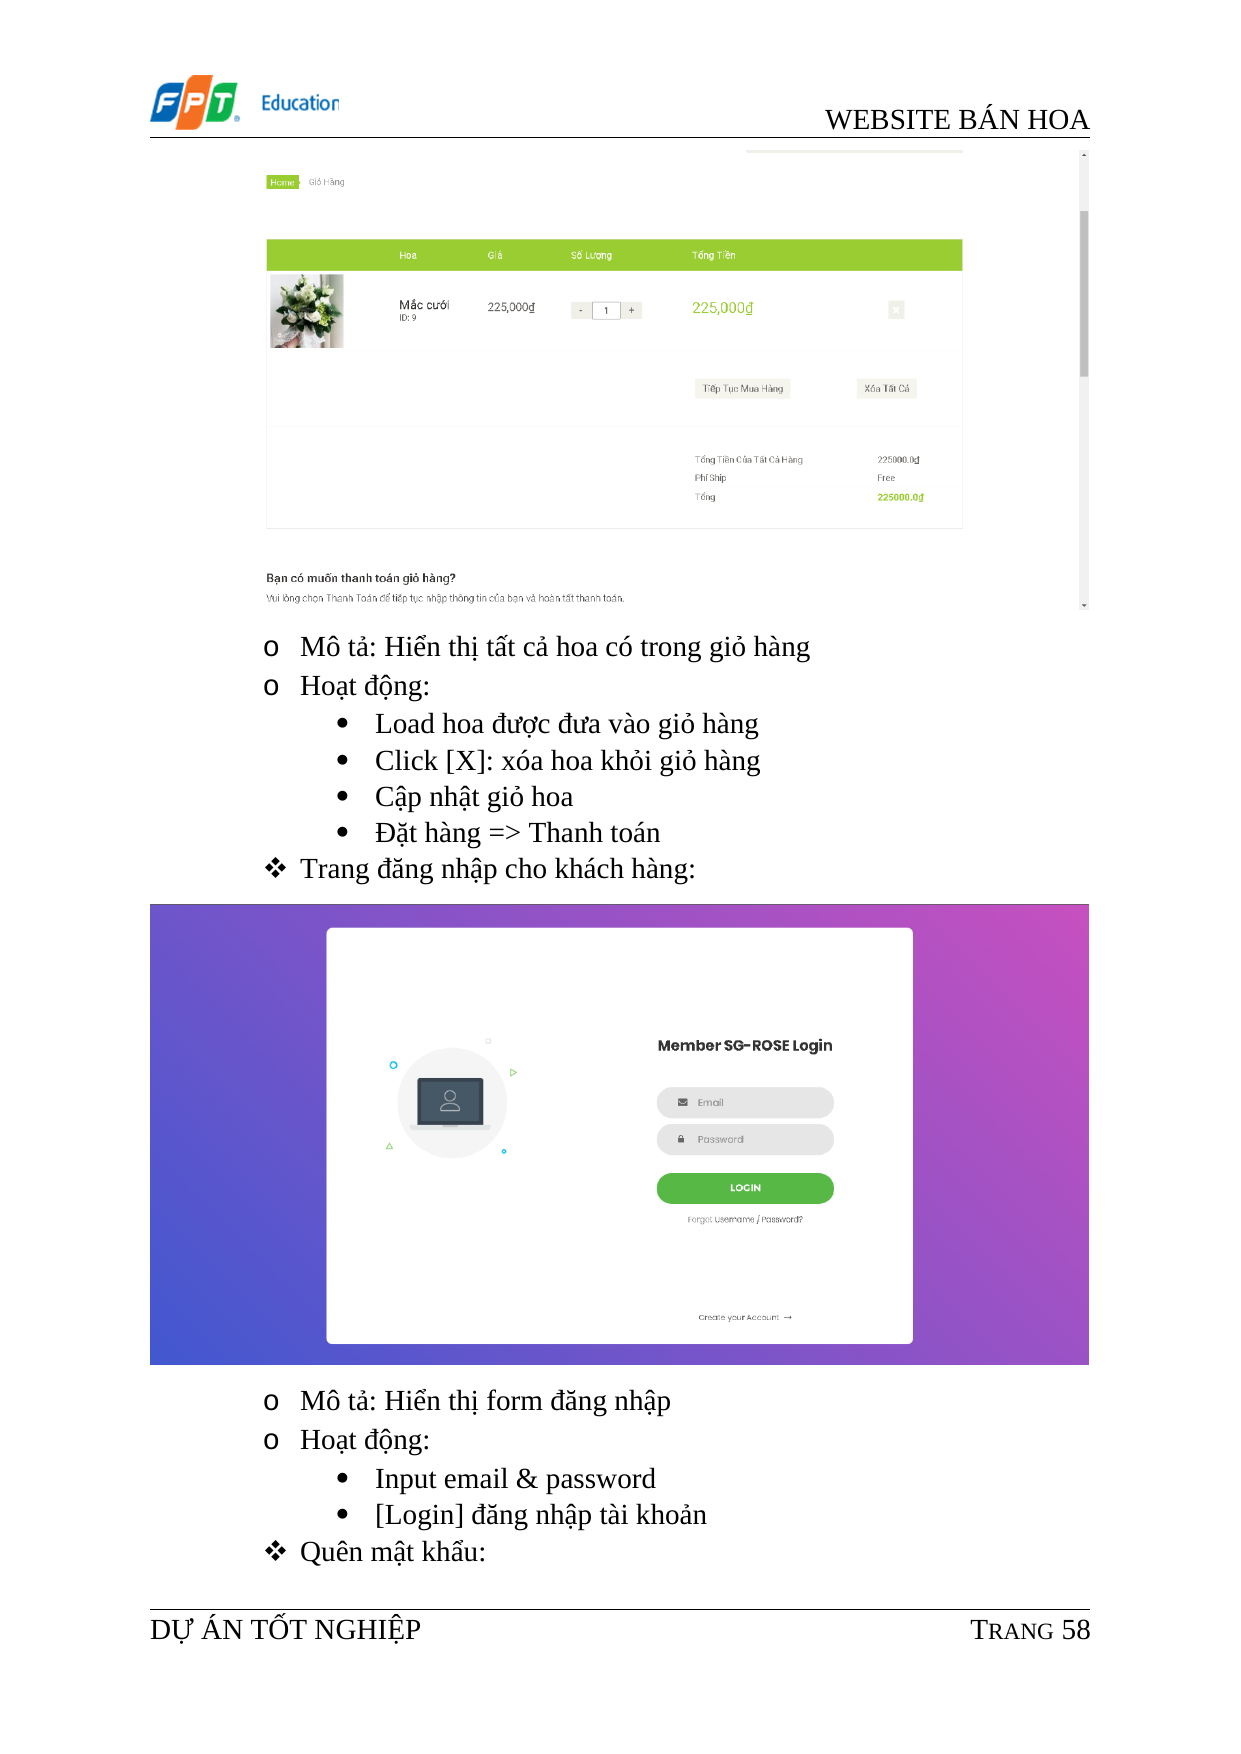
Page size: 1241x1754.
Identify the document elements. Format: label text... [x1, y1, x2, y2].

list Quên mật khẩu: [262, 1534, 1090, 1567]
list Load hoa được đưa vào giỏ hàng [337, 707, 1090, 740]
list Cập nhật giỏ hoa [337, 779, 1090, 813]
list Input email & password [337, 1461, 1090, 1495]
list Đặt hàng => Thanh toán [337, 815, 1090, 849]
list Click [X]: xóa hoa khỏi giỏ hàng [337, 743, 1090, 777]
list Hoạt động: [262, 668, 1090, 704]
list Mô tả: Hiển thị form đăng nhập [262, 1383, 1090, 1419]
list Trang đăng nhập cho khách hàng: [262, 852, 1090, 885]
list Mô tả: Hiển thị tất cả hoa có trong giỏ hàng [262, 629, 1090, 665]
picture [150, 150, 1089, 610]
list [Login] đăng nhập tài khoản [337, 1497, 1090, 1531]
picture [150, 75, 339, 130]
picture [150, 904, 1089, 1365]
list Hoạt động: [262, 1422, 1090, 1458]
